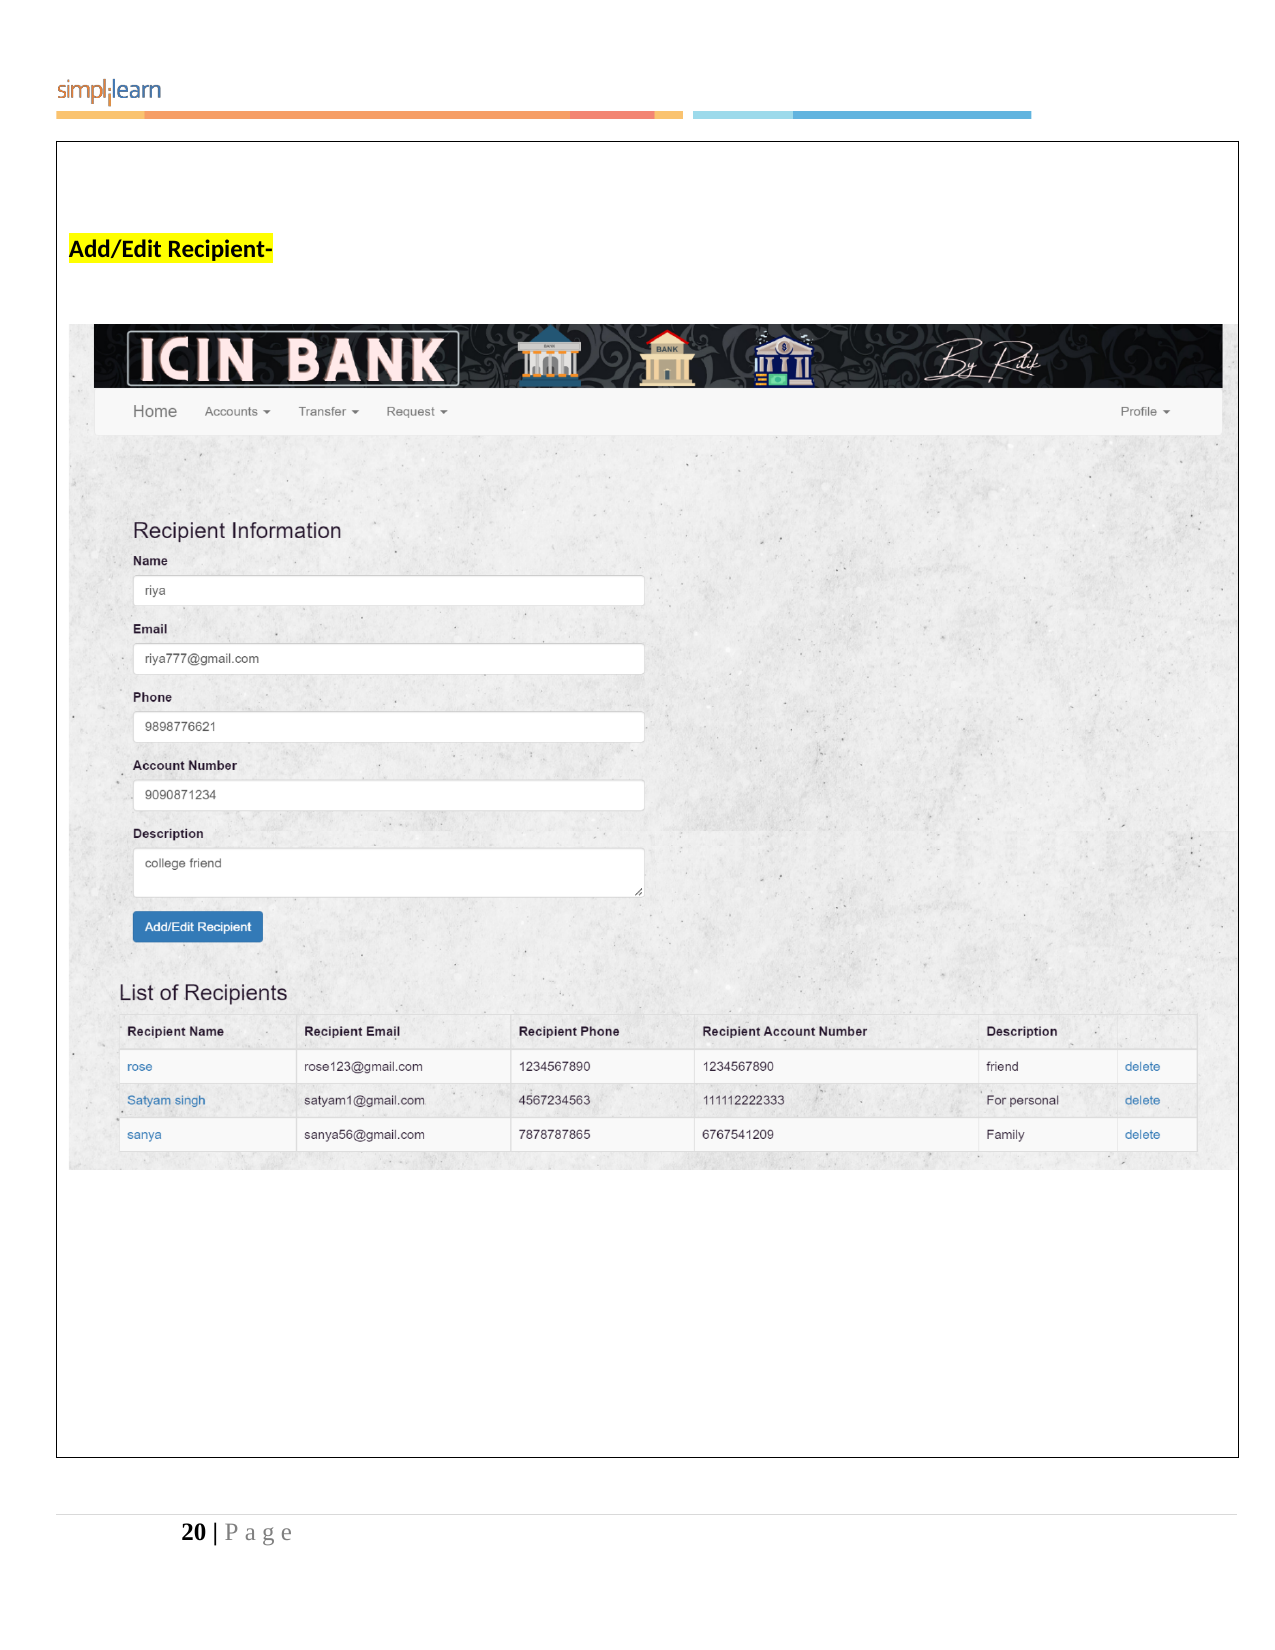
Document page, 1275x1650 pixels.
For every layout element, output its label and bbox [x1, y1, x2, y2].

table_header [57, 142, 1238, 1457]
picture [56, 75, 1032, 119]
picture [68, 324, 1238, 1170]
